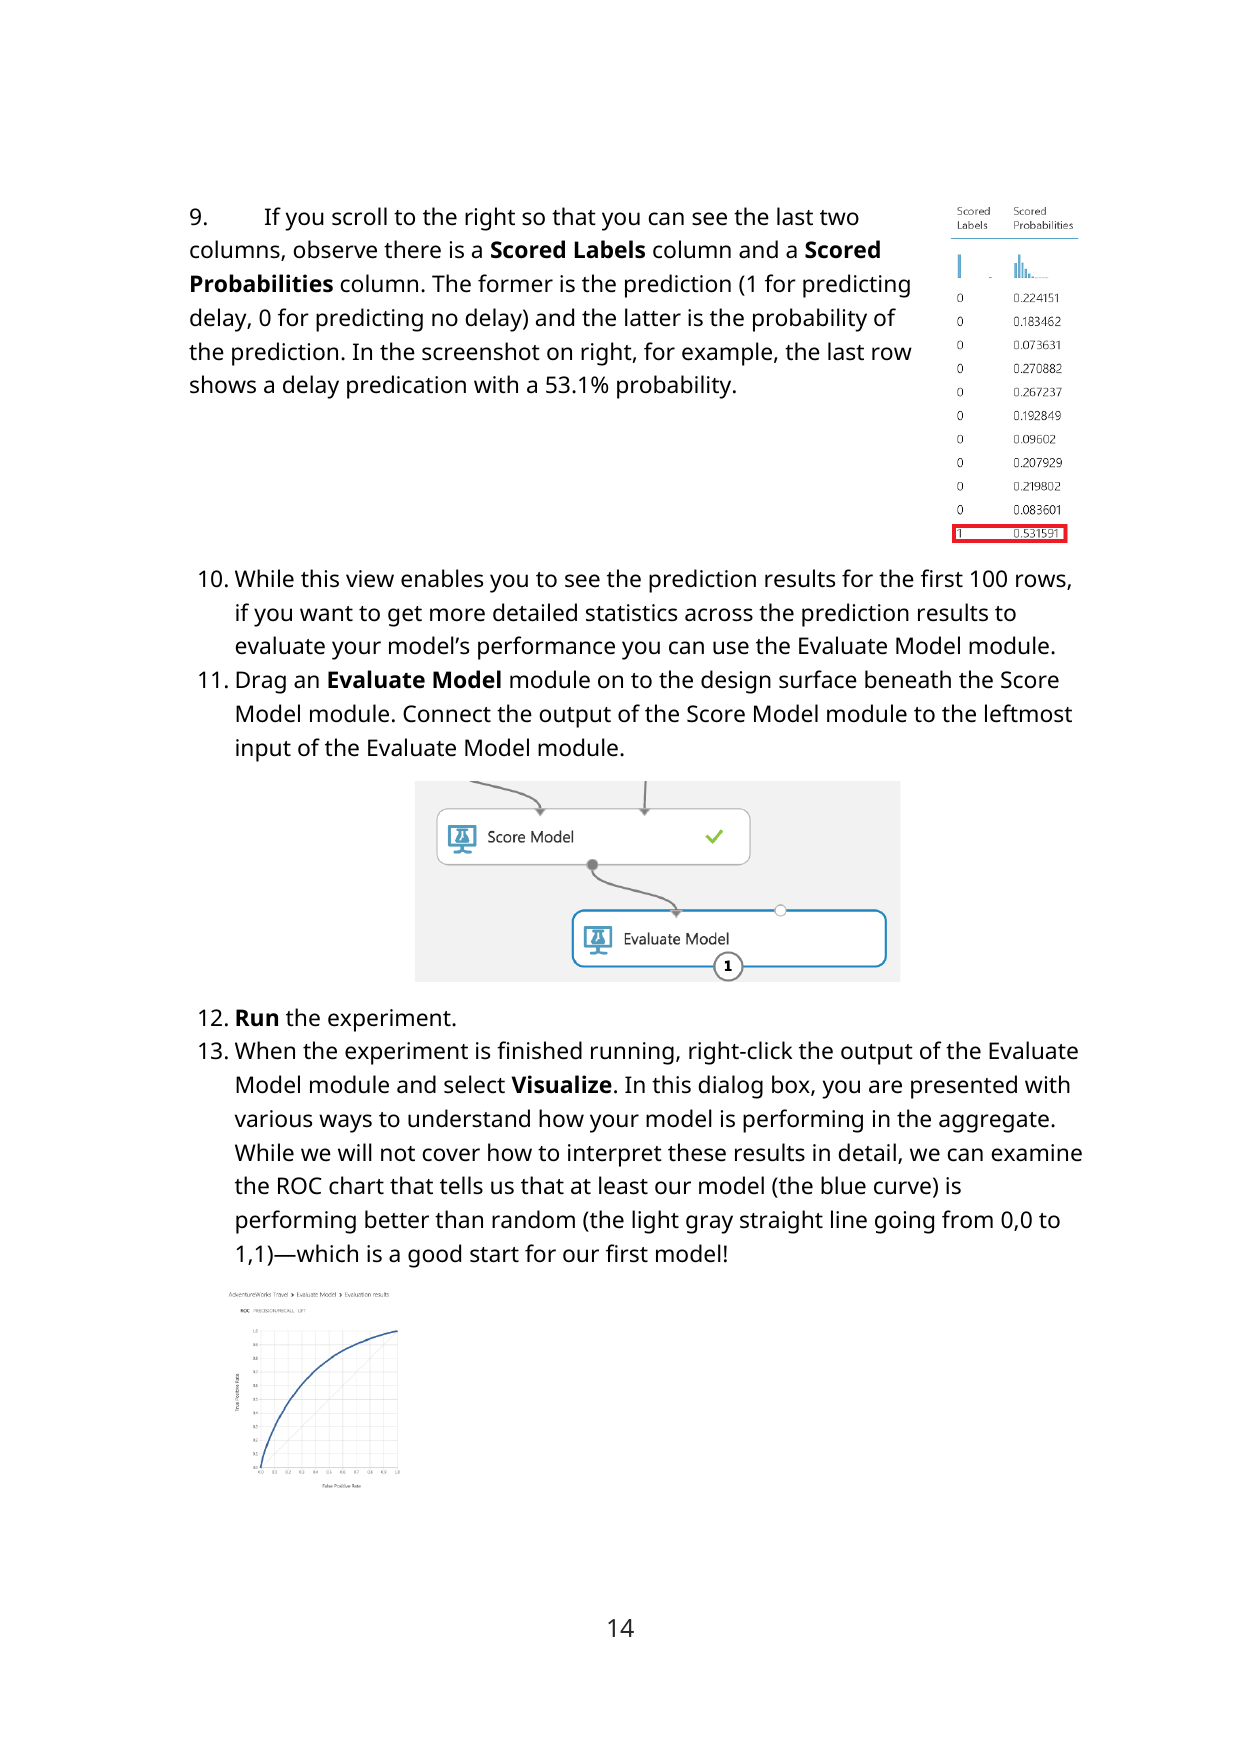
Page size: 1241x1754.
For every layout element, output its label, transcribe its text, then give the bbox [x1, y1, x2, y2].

picture [225, 1288, 404, 1492]
list Drag an Evaluate Model module on to the design surface beneath the Score Model module. Connect the output of the Score Model module to the leftmost input of the Evaluate Model module. [197, 664, 1090, 763]
picture [950, 200, 1079, 544]
table_header [940, 200, 1090, 563]
picture [414, 781, 901, 982]
table_header If you scroll to the right so that you can see the last two columns, observe there is a Scored Labels column and a Scored Probabilities column. The former is the prediction (1 for predicting delay, 0 for predicting no delay) and the latter is the probability of the prediction. In the screenshot on right, for example, the last row shows a delay predication with a 53.1% probability. [178, 200, 939, 563]
list Run the experiment. [197, 1001, 1090, 1033]
list While this view enables you to see the prediction results for the first 100 rows, if you want to get more detailed statistics across the prediction results to evaluate your model’s performance you can use the Evaluate Model module. [197, 563, 1090, 661]
list When the experiment is finished running, right-click the output of the Evaluate Model module and select Visualize. In this dialog box, you are presented with various ways to understand how your model is performing in the aggregate. While we will not cover how to interpret these results in detail, we can examine the ROC chart that tells us that at least our model (the blue curve) is performing better than random (the light gray straight line going from 0,0 to 1,1)—which is a good start for our first model! [197, 1035, 1090, 1269]
